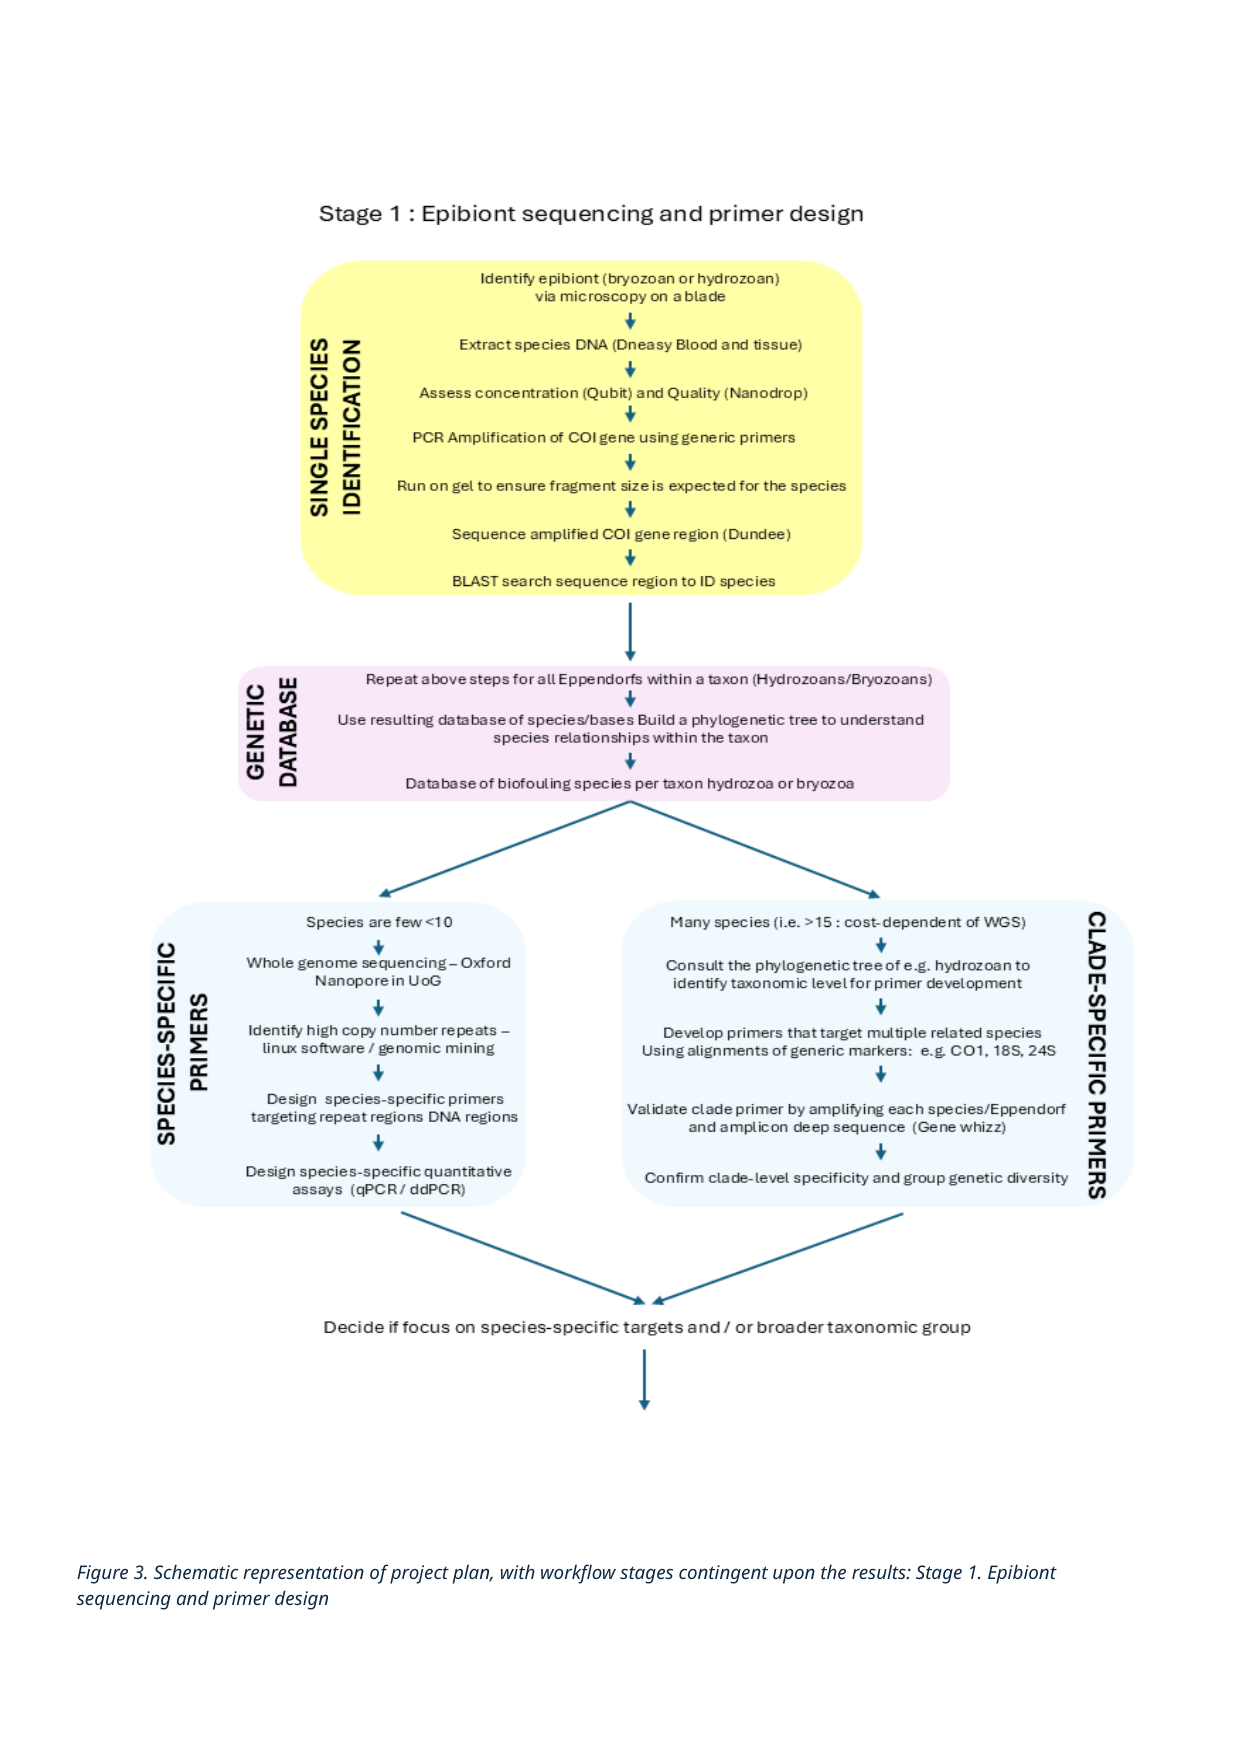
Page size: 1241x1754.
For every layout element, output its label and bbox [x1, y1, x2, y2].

picture [121, 150, 1140, 1473]
